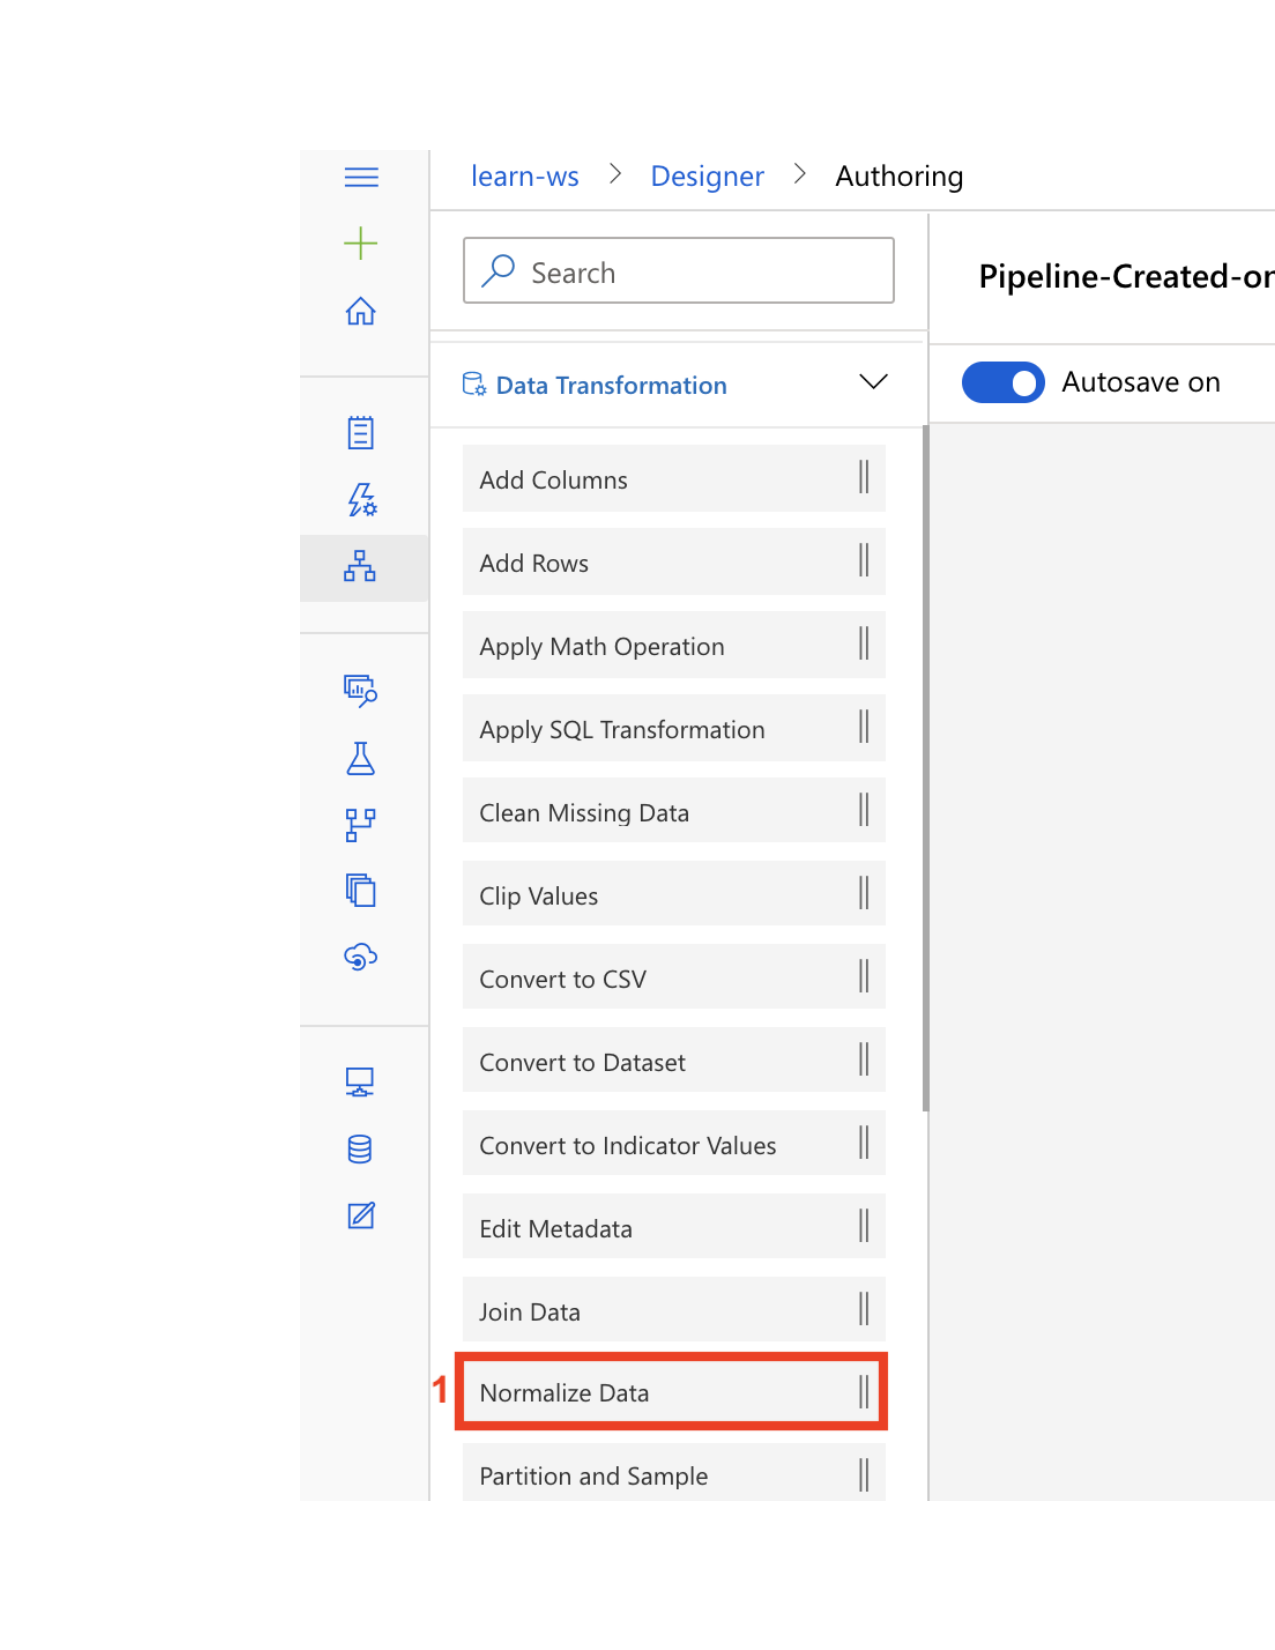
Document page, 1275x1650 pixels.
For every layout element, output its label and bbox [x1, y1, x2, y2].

picture [300, 150, 1275, 1501]
